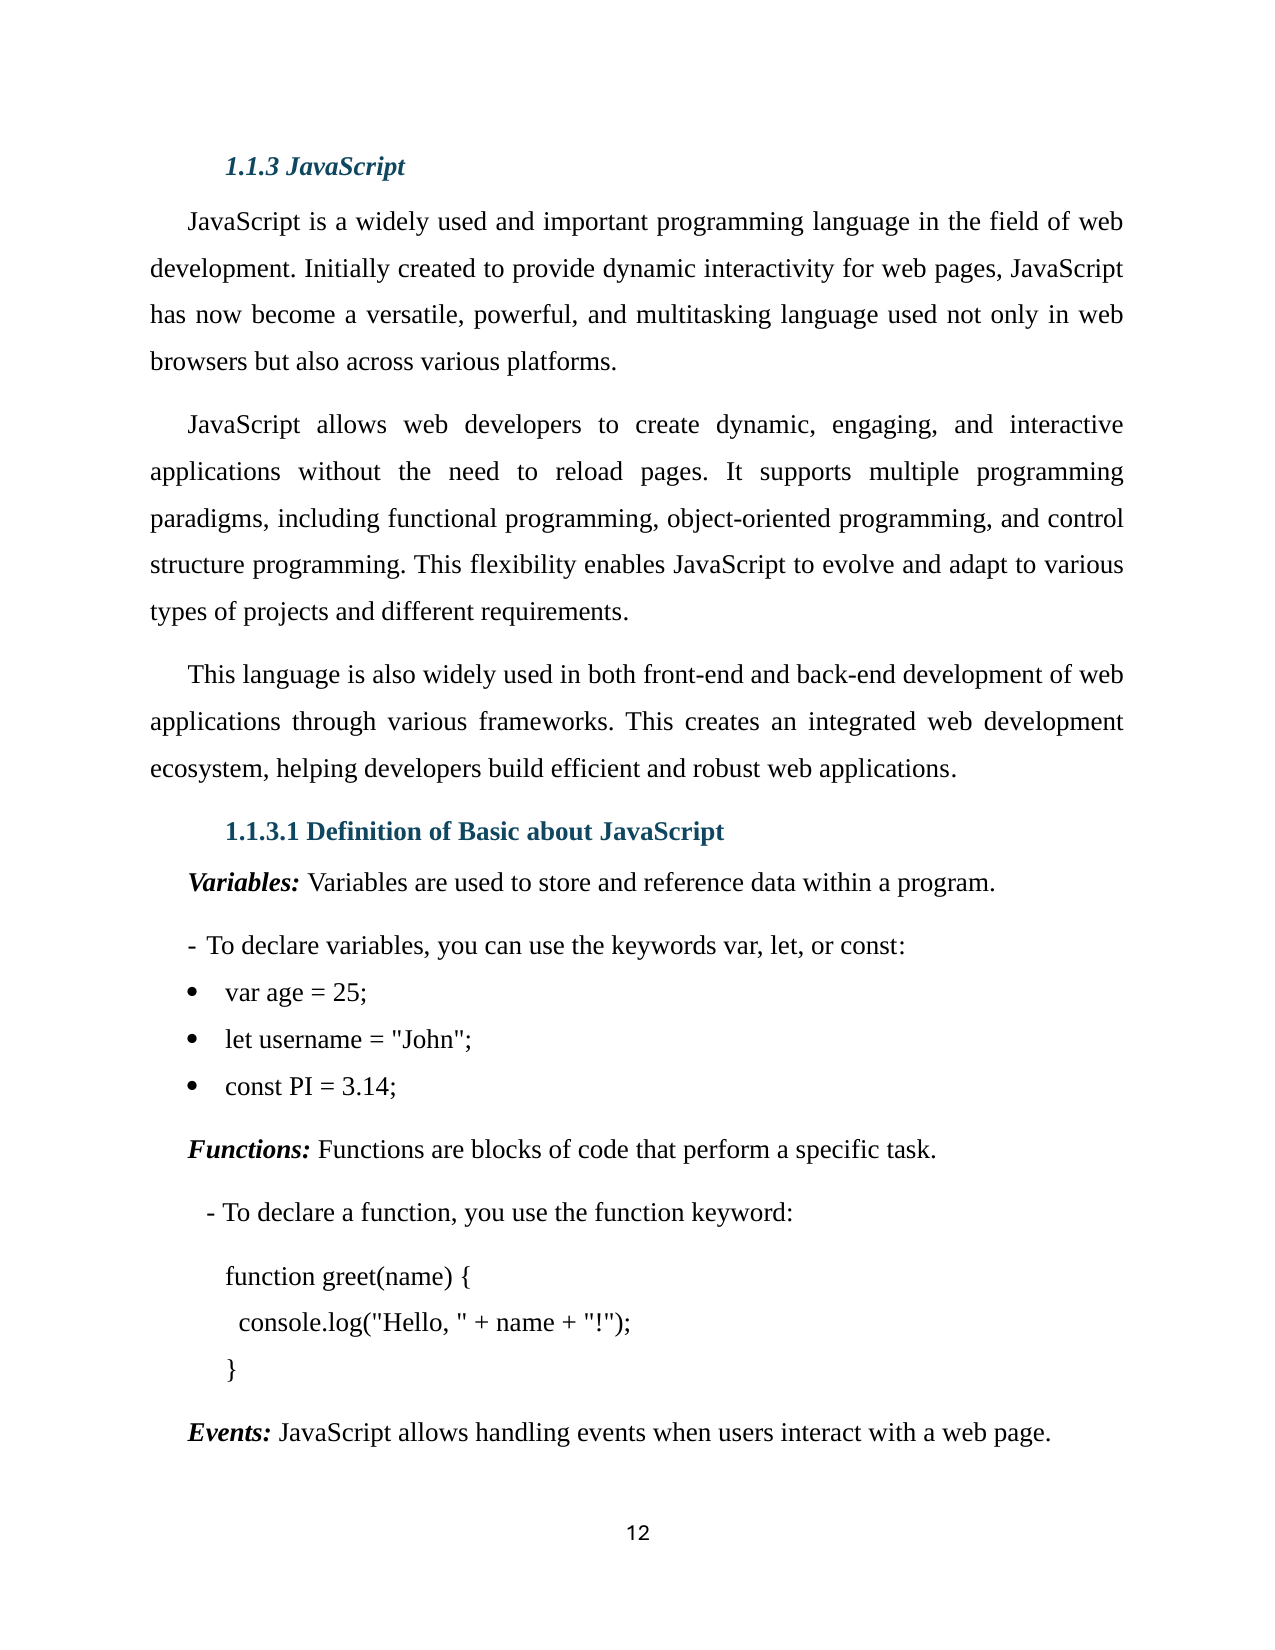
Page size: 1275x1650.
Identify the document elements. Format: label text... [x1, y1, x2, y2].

text console.log("Hello, " + name + "!"); [225, 1306, 1125, 1338]
text JavaScript is a widely used and important programming language in the field of web development. Initially created to provide dynamic interactivity for web pages, JavaScript has now become a versatile, powerful, and multitasking language used not only in web browsers but also across various platforms. [150, 205, 1125, 376]
list let username = "John"; [187, 1023, 1125, 1054]
list var age = 25; [187, 976, 1125, 1007]
text function greet(name) { [225, 1260, 1125, 1291]
list To declare variables, you can use the keywords var, let, or const: [187, 929, 1125, 960]
subtitle 1.1.3 JavaScript [150, 150, 1125, 181]
subtitle 1.1.3.1 Definition of Basic about JavaScript [150, 815, 1125, 846]
text This language is also widely used in both front-end and back-end development of web applications through various frameworks. This creates an integrated web development ecosystem, helping developers build efficient and robust web applications. [150, 658, 1125, 783]
text } [225, 1353, 1125, 1384]
text - To declare a function, you use the function keyword: [150, 1196, 1125, 1228]
text Functions: Functions are blocks of code that perform a specific task. [150, 1133, 1125, 1164]
text JavaScript allows web developers to create dynamic, engaging, and interactive applications without the need to reload pages. It supports multiple programming paradigms, including functional programming, object-oriented programming, and control structure programming. This flexibility enables JavaScript to evolve and adapt to various types of projects and different requirements. [150, 408, 1125, 626]
text Variables: Variables are used to store and reference data within a program. [150, 866, 1125, 897]
list const PI = 3.14; [187, 1069, 1125, 1101]
text Events: JavaScript allows handling events when users interact with a web page. [150, 1416, 1125, 1448]
